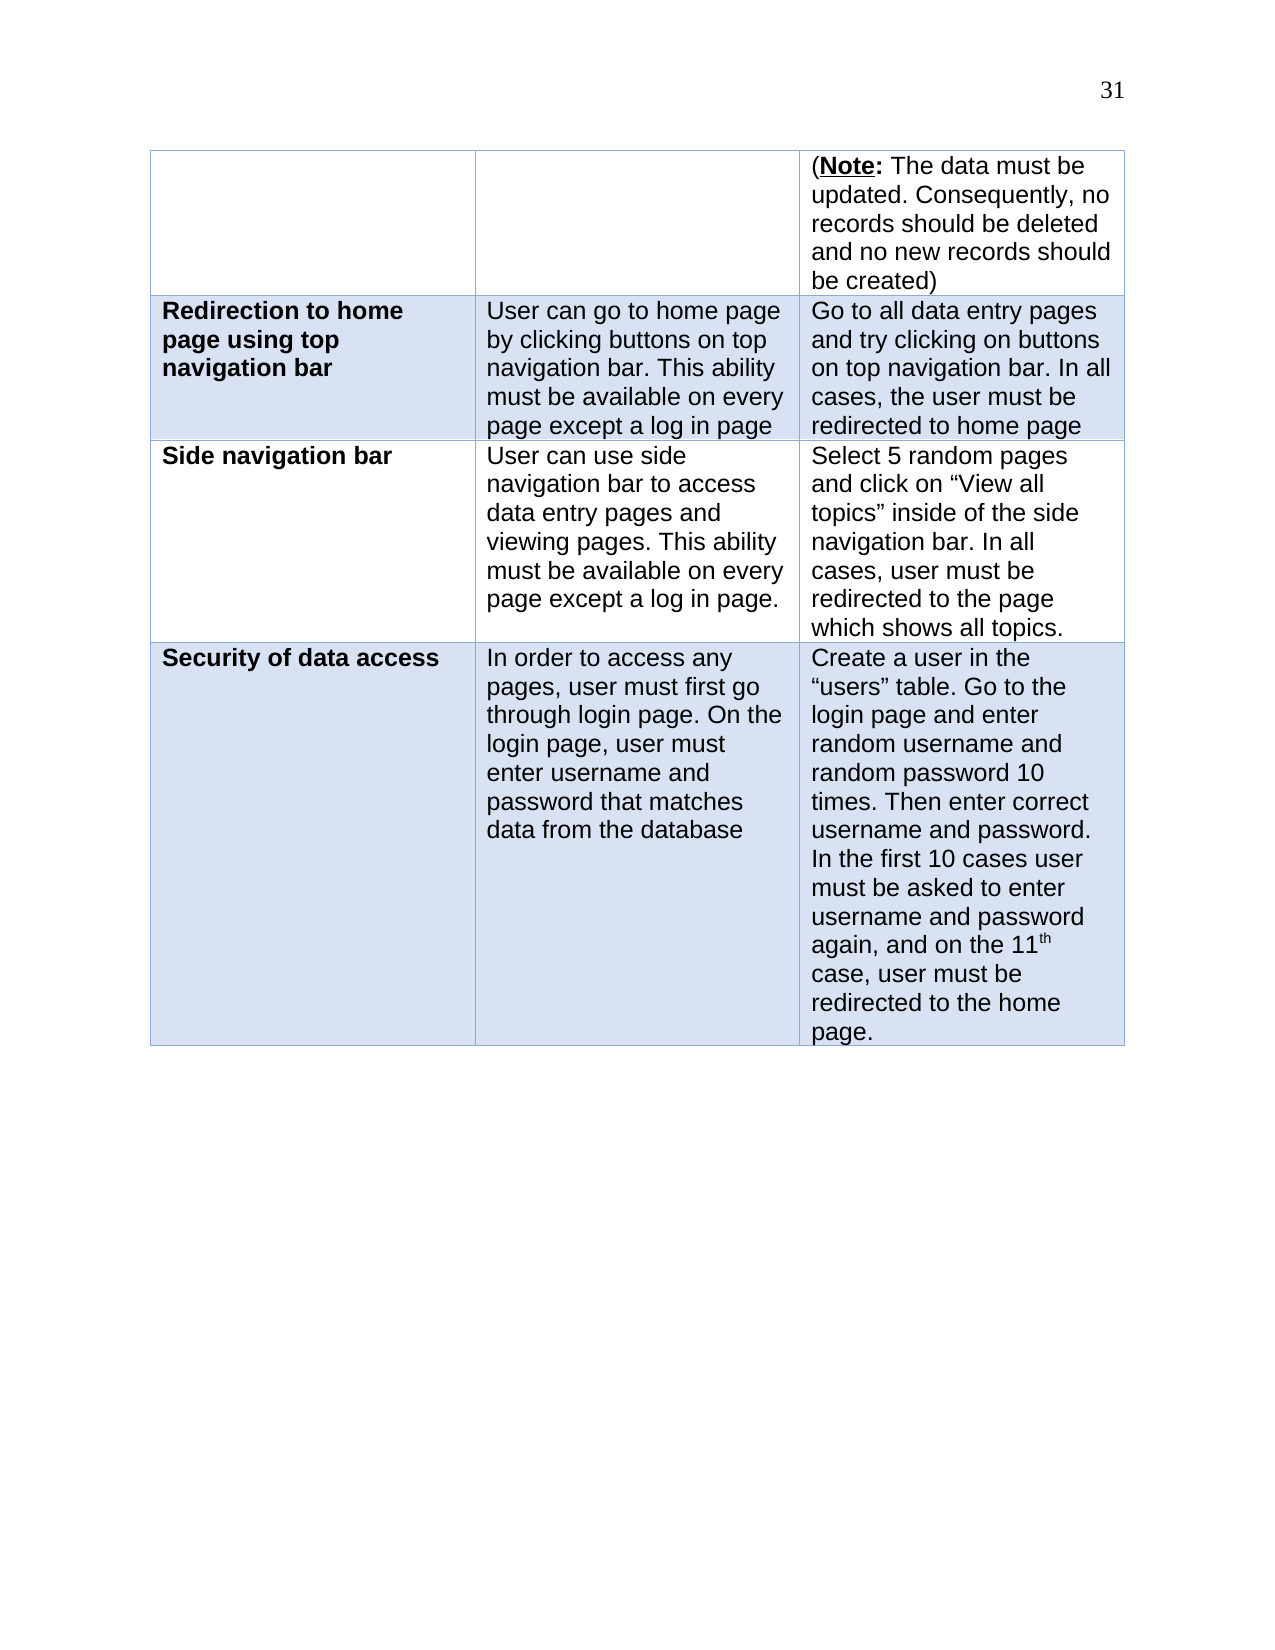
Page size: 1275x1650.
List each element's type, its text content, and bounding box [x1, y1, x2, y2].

table_cell Side navigation bar [151, 441, 475, 642]
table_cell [800, 151, 1124, 295]
table_cell Create a user in the “users” table. Go to the login page and enter random username and random password 10 times. Then enter correct username and password. In the first 10 cases user must be asked to enter username and password again, and on the 11th case, user must be redirected to the home page. [800, 643, 1124, 1045]
table_cell User can go to home page by clicking buttons on top navigation bar. This ability must be available on every page except a log in page [476, 296, 799, 439]
table_cell Redirection to home page using top navigation bar [151, 296, 475, 439]
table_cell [476, 151, 799, 295]
table_cell In order to access any pages, user must first go through login page. On the login page, user must enter username and password that matches data from the database [476, 643, 799, 1045]
table_cell Select 5 random pages and click on “View all topics” inside of the side navigation bar. In all cases, user must be redirected to the page which shows all topics. [800, 441, 1124, 642]
table_cell Go to all data entry pages and try clicking on buttons on top navigation bar. In all cases, the user must be redirected to home page [800, 296, 1124, 439]
table_cell Security of data access [151, 643, 475, 1045]
table_cell User can use side navigation bar to access data entry pages and viewing pages. This ability must be available on every page except a log in page. [476, 441, 799, 642]
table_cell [151, 151, 475, 295]
